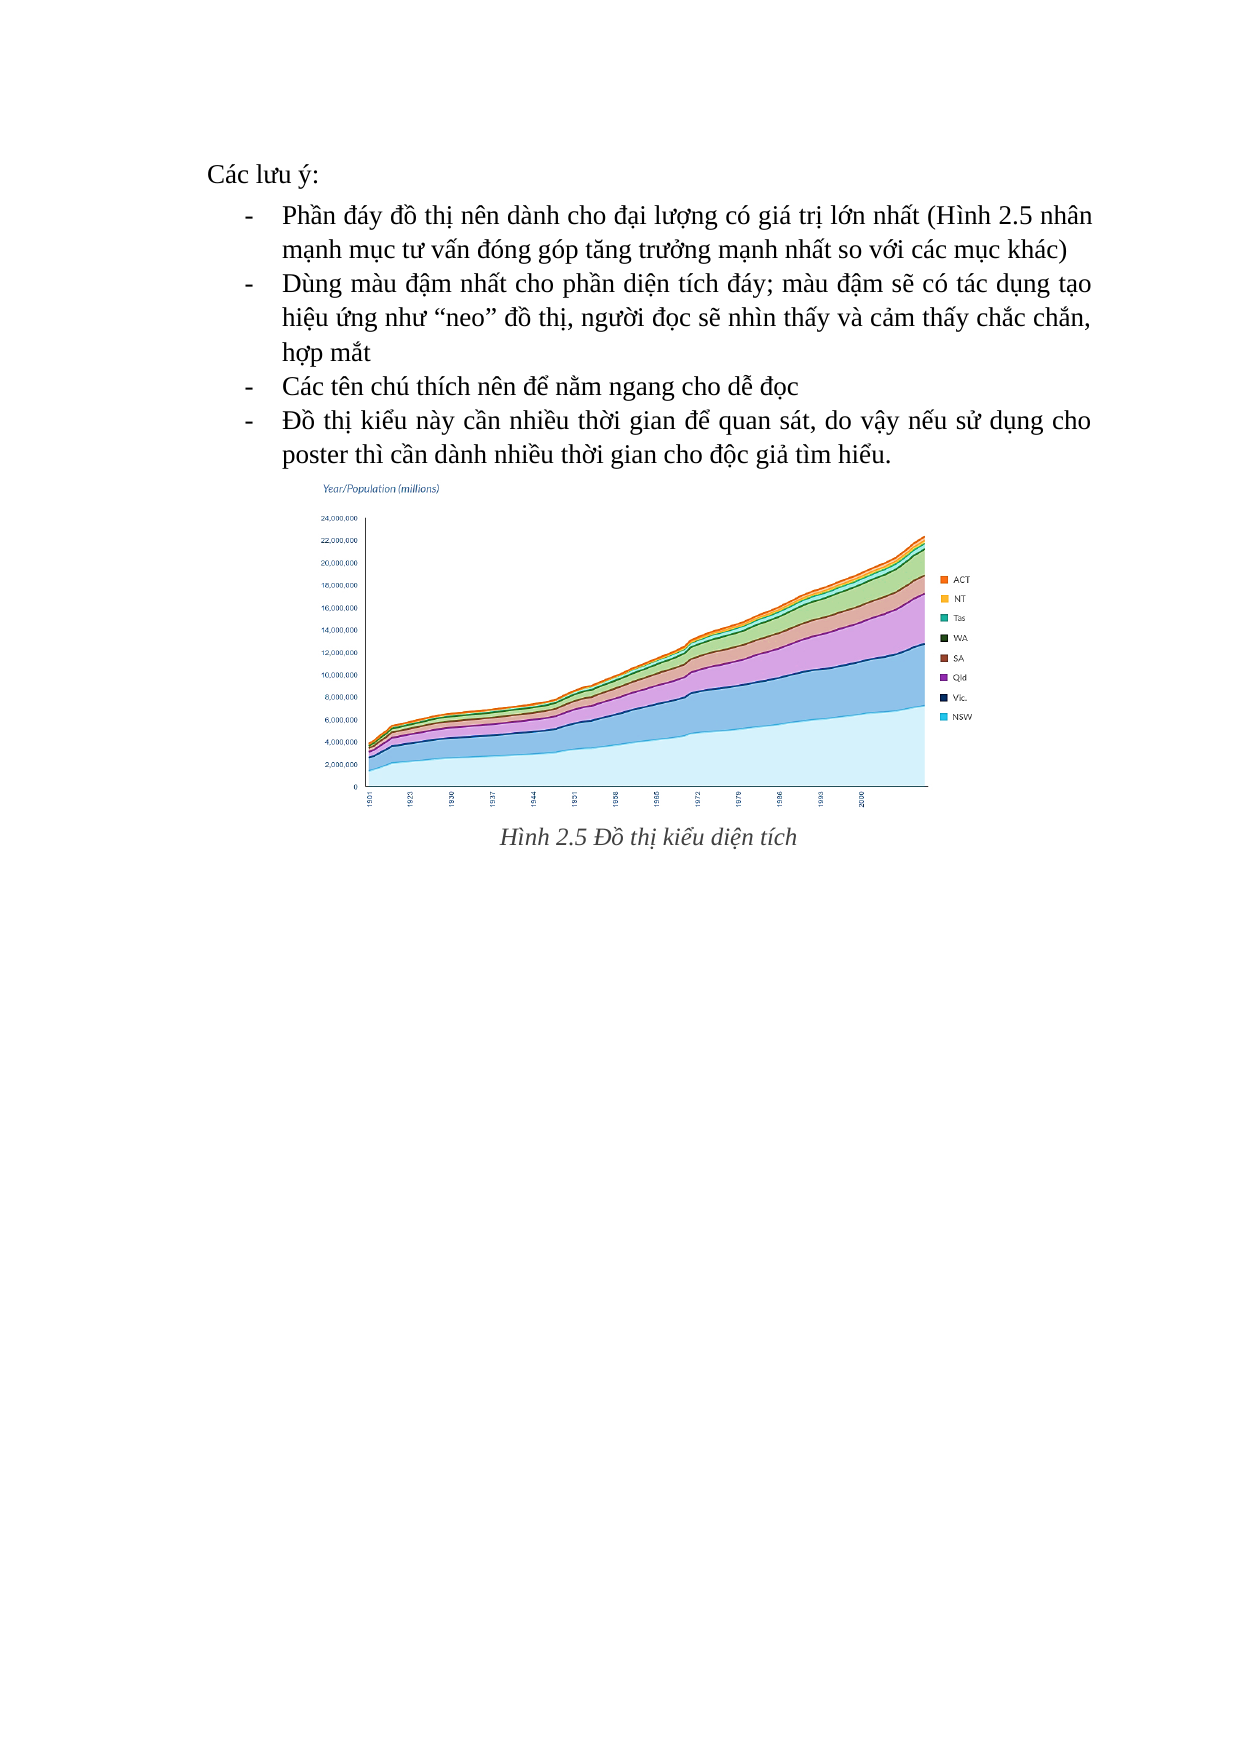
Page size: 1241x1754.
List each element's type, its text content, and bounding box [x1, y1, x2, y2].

list Đồ thị kiểu này cần nhiều thời gian để quan sát, do vậy nếu sử dụng cho poster thì cần dành nhiều thời gian cho độc giả tìm hiểu. [244, 404, 1092, 469]
list Phần đáy đồ thị nên dành cho đại lượng có giá trị lớn nhất (Hình 2.5 nhân mạnh mục tư vấn đóng góp tăng trưởng mạnh nhất so với các mục khác) [244, 199, 1092, 264]
text Hình 2.5 Đồ thị kiểu diện tích [207, 822, 1092, 850]
text Các lưu ý: [207, 158, 1092, 190]
list Các tên chú thích nên để nằm ngang cho dễ đọc [244, 370, 1092, 401]
picture [317, 478, 982, 813]
list Dùng màu đậm nhất cho phần diện tích đáy; màu đậm sẽ có tác dụng tạo hiệu ứng như “neo” đồ thị, người đọc sẽ nhìn thấy và cảm thấy chắc chắn, hợp mắt [244, 267, 1092, 367]
